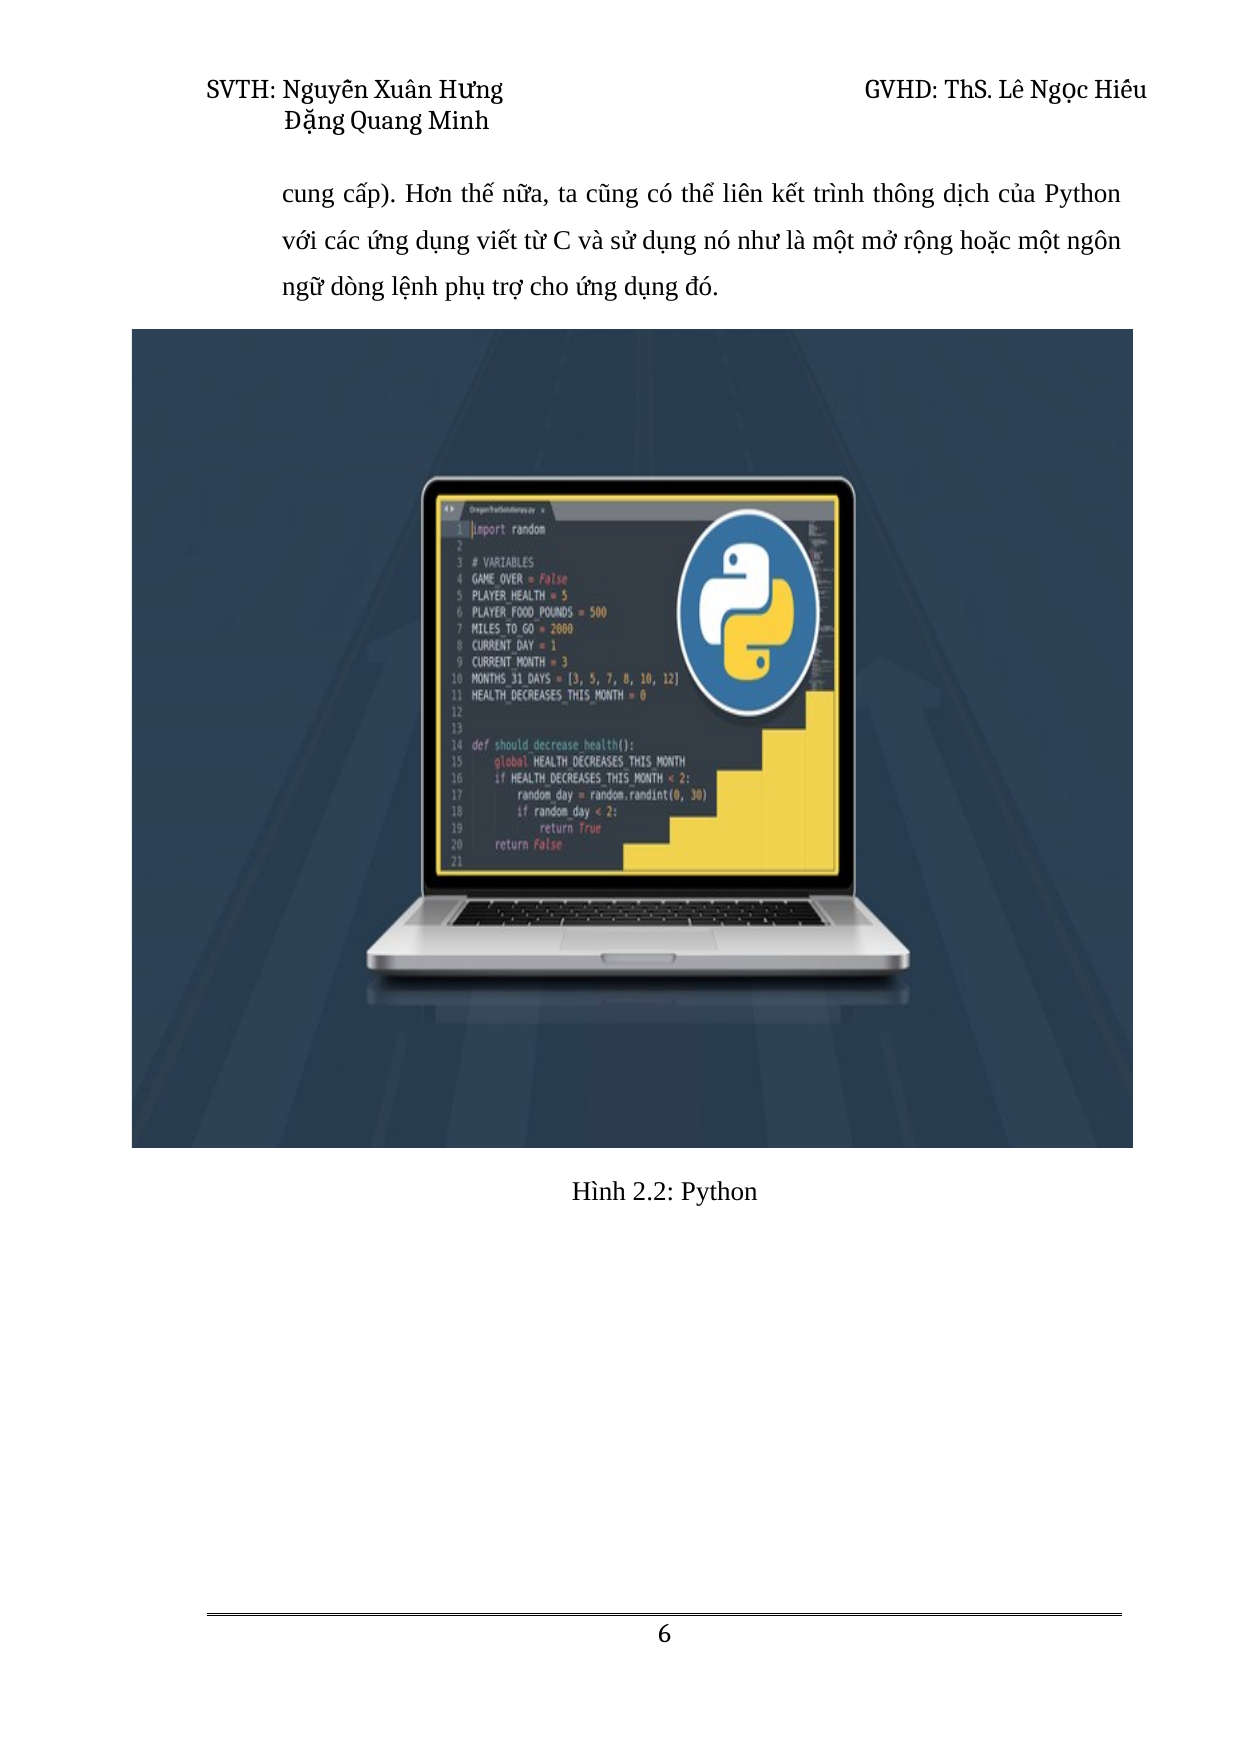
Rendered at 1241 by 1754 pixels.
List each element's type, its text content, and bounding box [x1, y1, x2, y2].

text Hình 2.2: Python [207, 1175, 1122, 1206]
picture [131, 329, 1133, 1148]
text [282, 177, 1122, 302]
